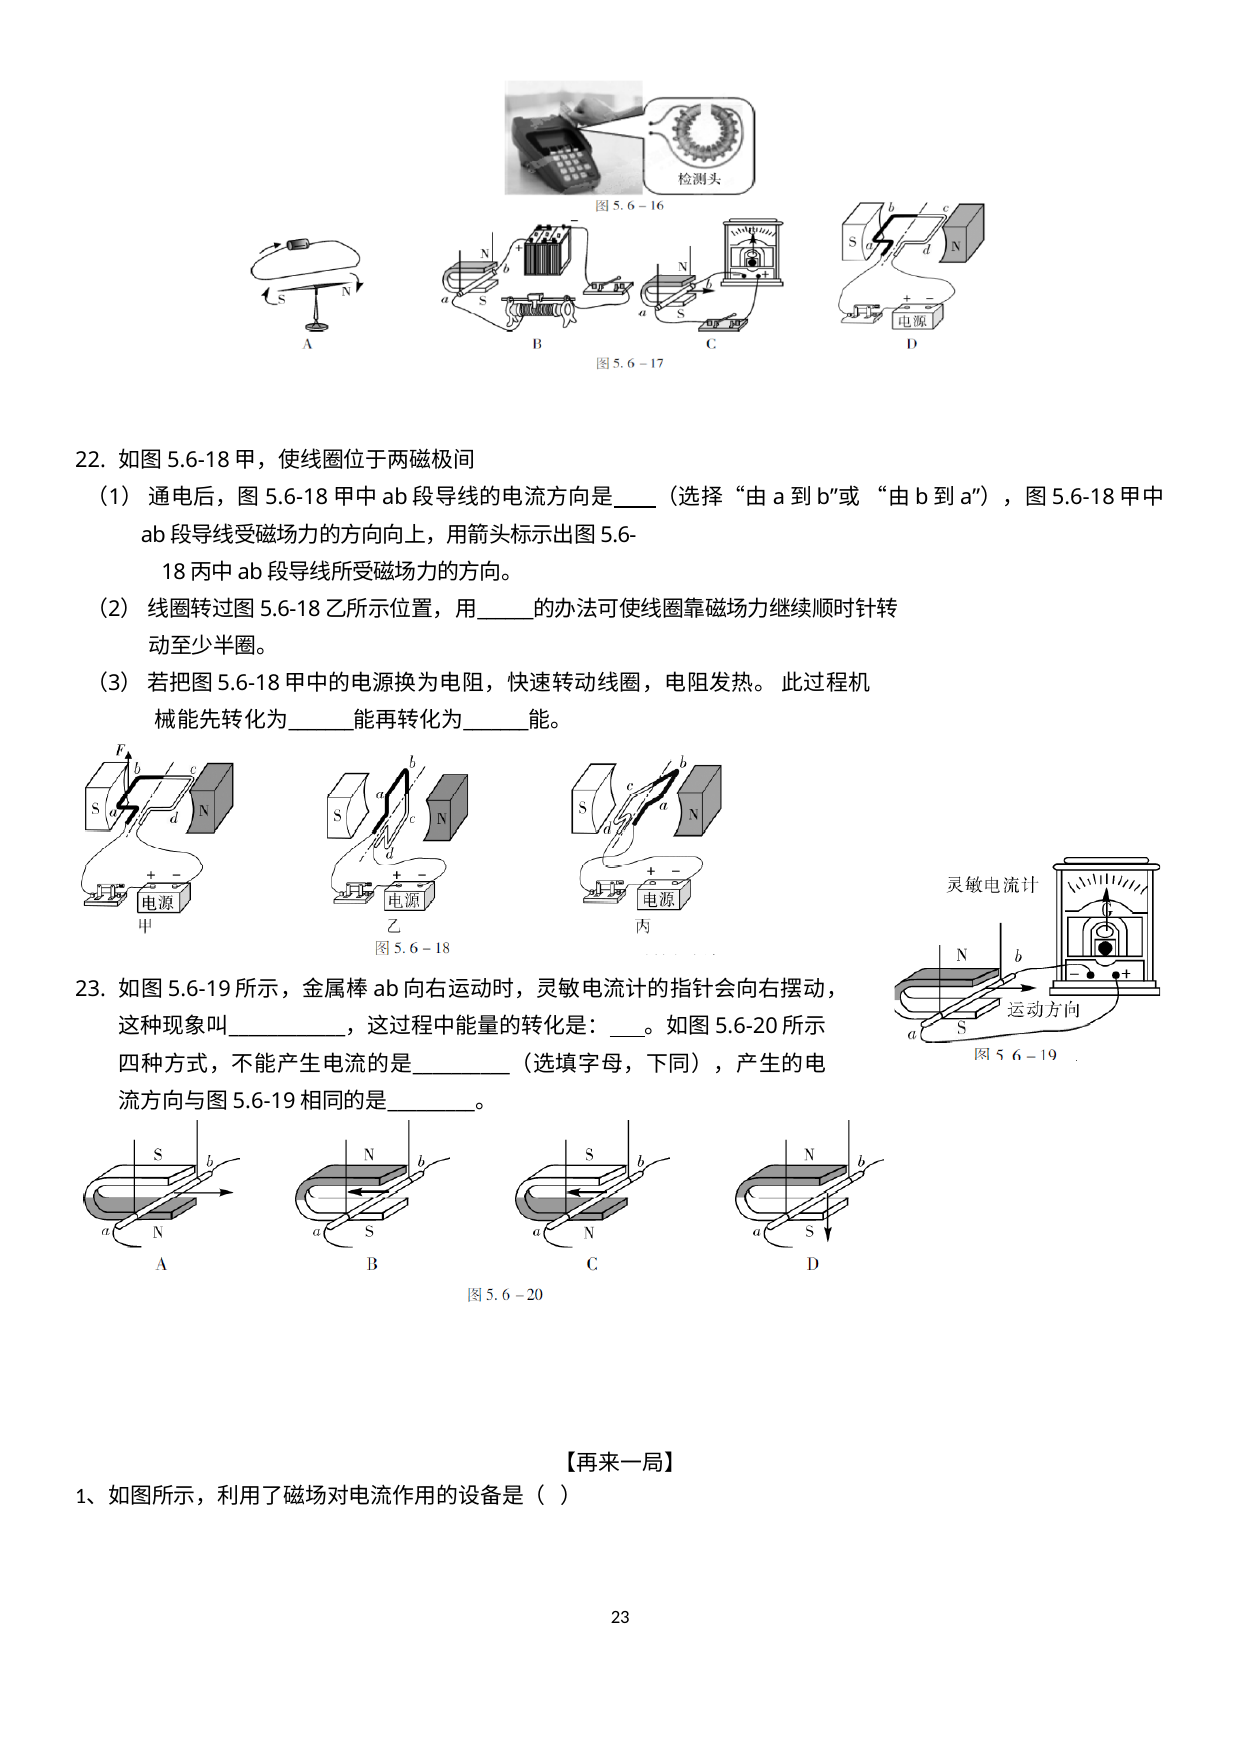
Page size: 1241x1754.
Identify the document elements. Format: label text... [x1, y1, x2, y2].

text 械能先转化为_______能再转化为_______能。 [75, 702, 1165, 735]
text （2） 线圈转过图5.6-18乙所示位置，用______的办法可使线圈靠磁场力继续顺时针转 [75, 591, 1165, 623]
picture [75, 1120, 884, 1305]
text （3） 若把图5.6-18甲中的电源换为电阻，快速转动线圈，电阻发热。 此过程机 [75, 665, 1165, 697]
text 【再来一局】 [75, 1445, 1165, 1477]
list 如图5.6-19所示，金属棒ab向右运动时，灵敏电流计的指针会向右摆动，这种现象叫____________，这过程中能量的转化是： 。如图5.6-20所示四种方式，不能产生电流的是__________（选填字母，下同），产生的电流方向与图5.6-19相同的是_________。 [75, 971, 826, 1115]
picture [894, 855, 1161, 1061]
text 18丙中ab段导线所受磁场力的方向。 [141, 553, 1165, 586]
text 动至少半圈。 [75, 628, 1165, 660]
picture [75, 739, 724, 955]
picture [244, 76, 996, 372]
text 1、如图所示，利用了磁场对电流作用的设备是（ ） [75, 1477, 1165, 1510]
text （1） 通电后，图5.6-18甲中ab段导线的电流方向是 （选择“由a到b”或 “由b到a”），图5.6-18甲中ab段导线受磁场力的方向向上，用箭头标示出图5.6- [86, 479, 1165, 549]
list 如图5.6-18甲，使线圈位于两磁极间 [75, 442, 1165, 474]
